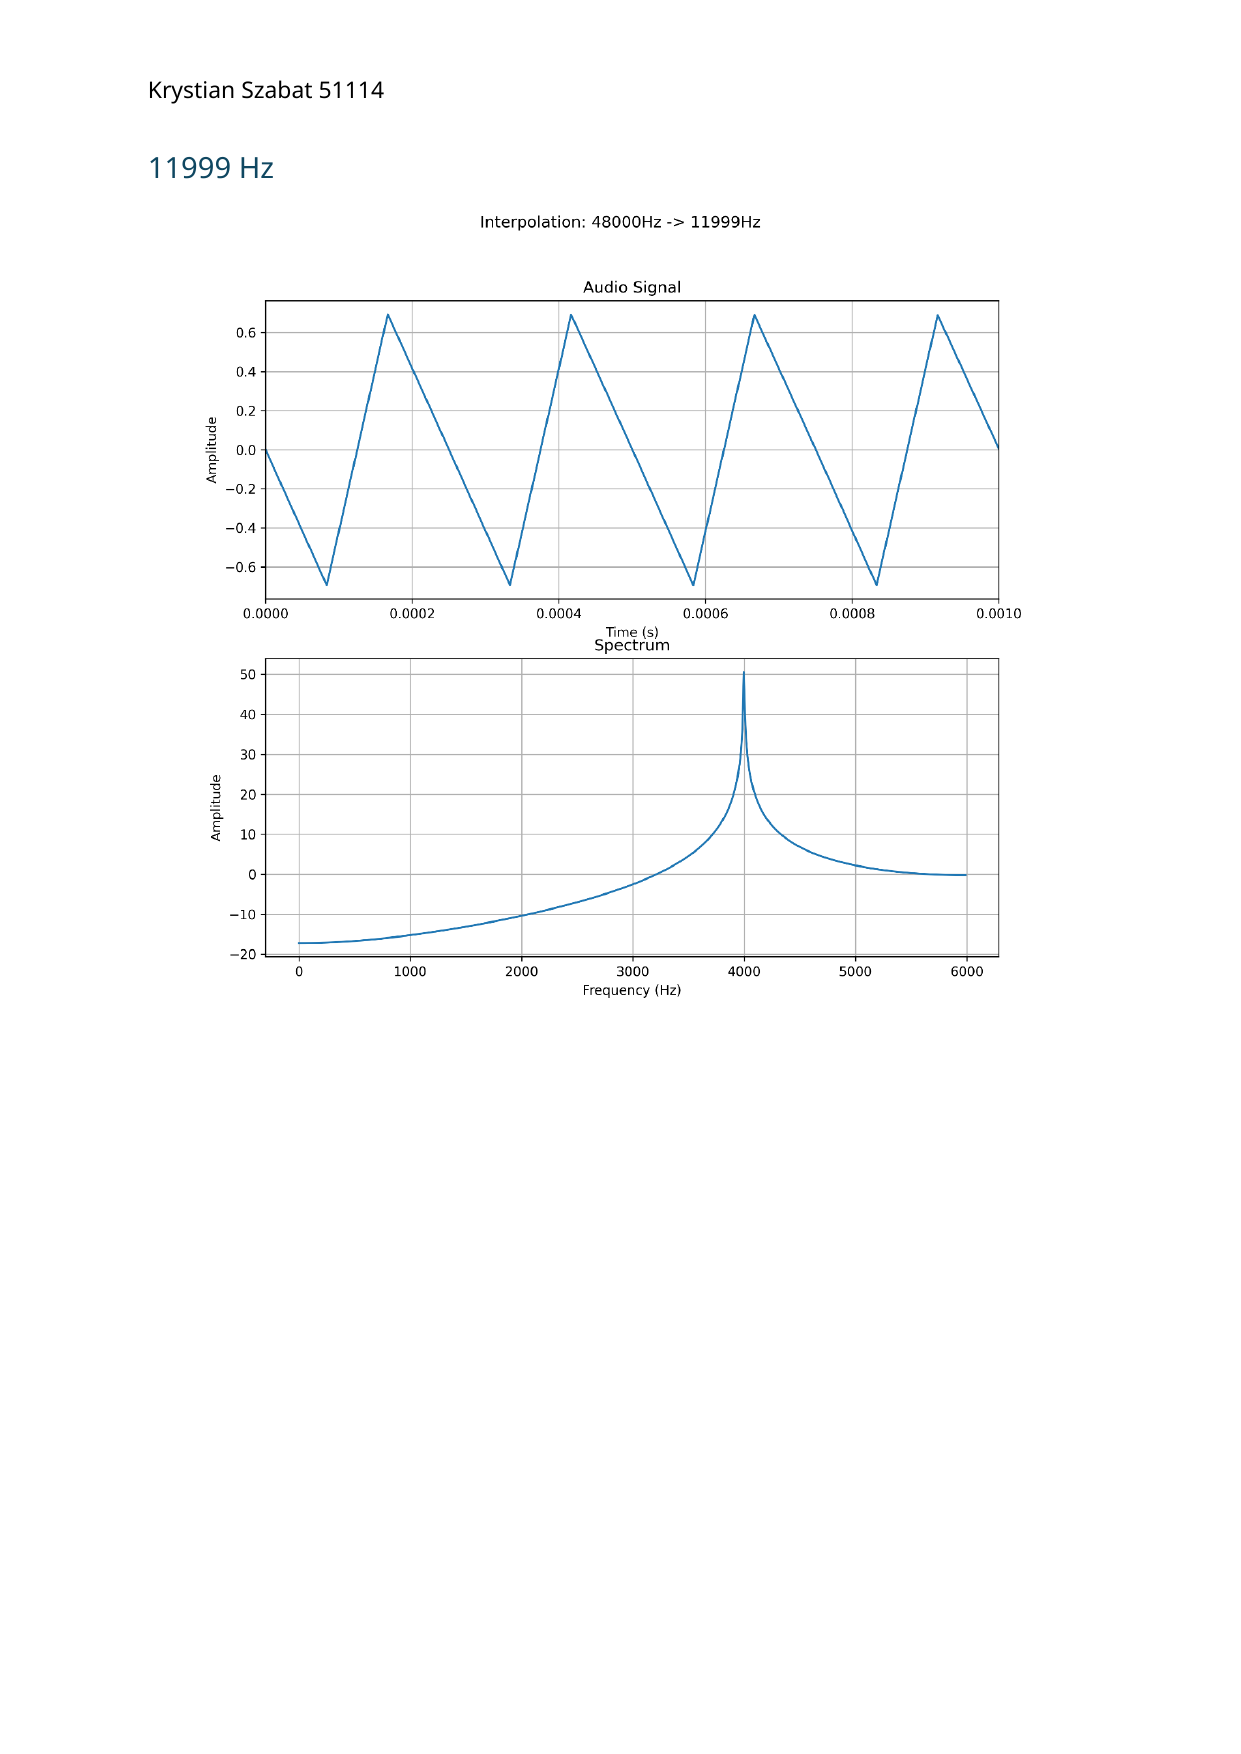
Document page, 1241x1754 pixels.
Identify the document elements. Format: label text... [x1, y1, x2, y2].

picture [147, 198, 1093, 1050]
subtitle 11999 Hz [148, 148, 1093, 187]
